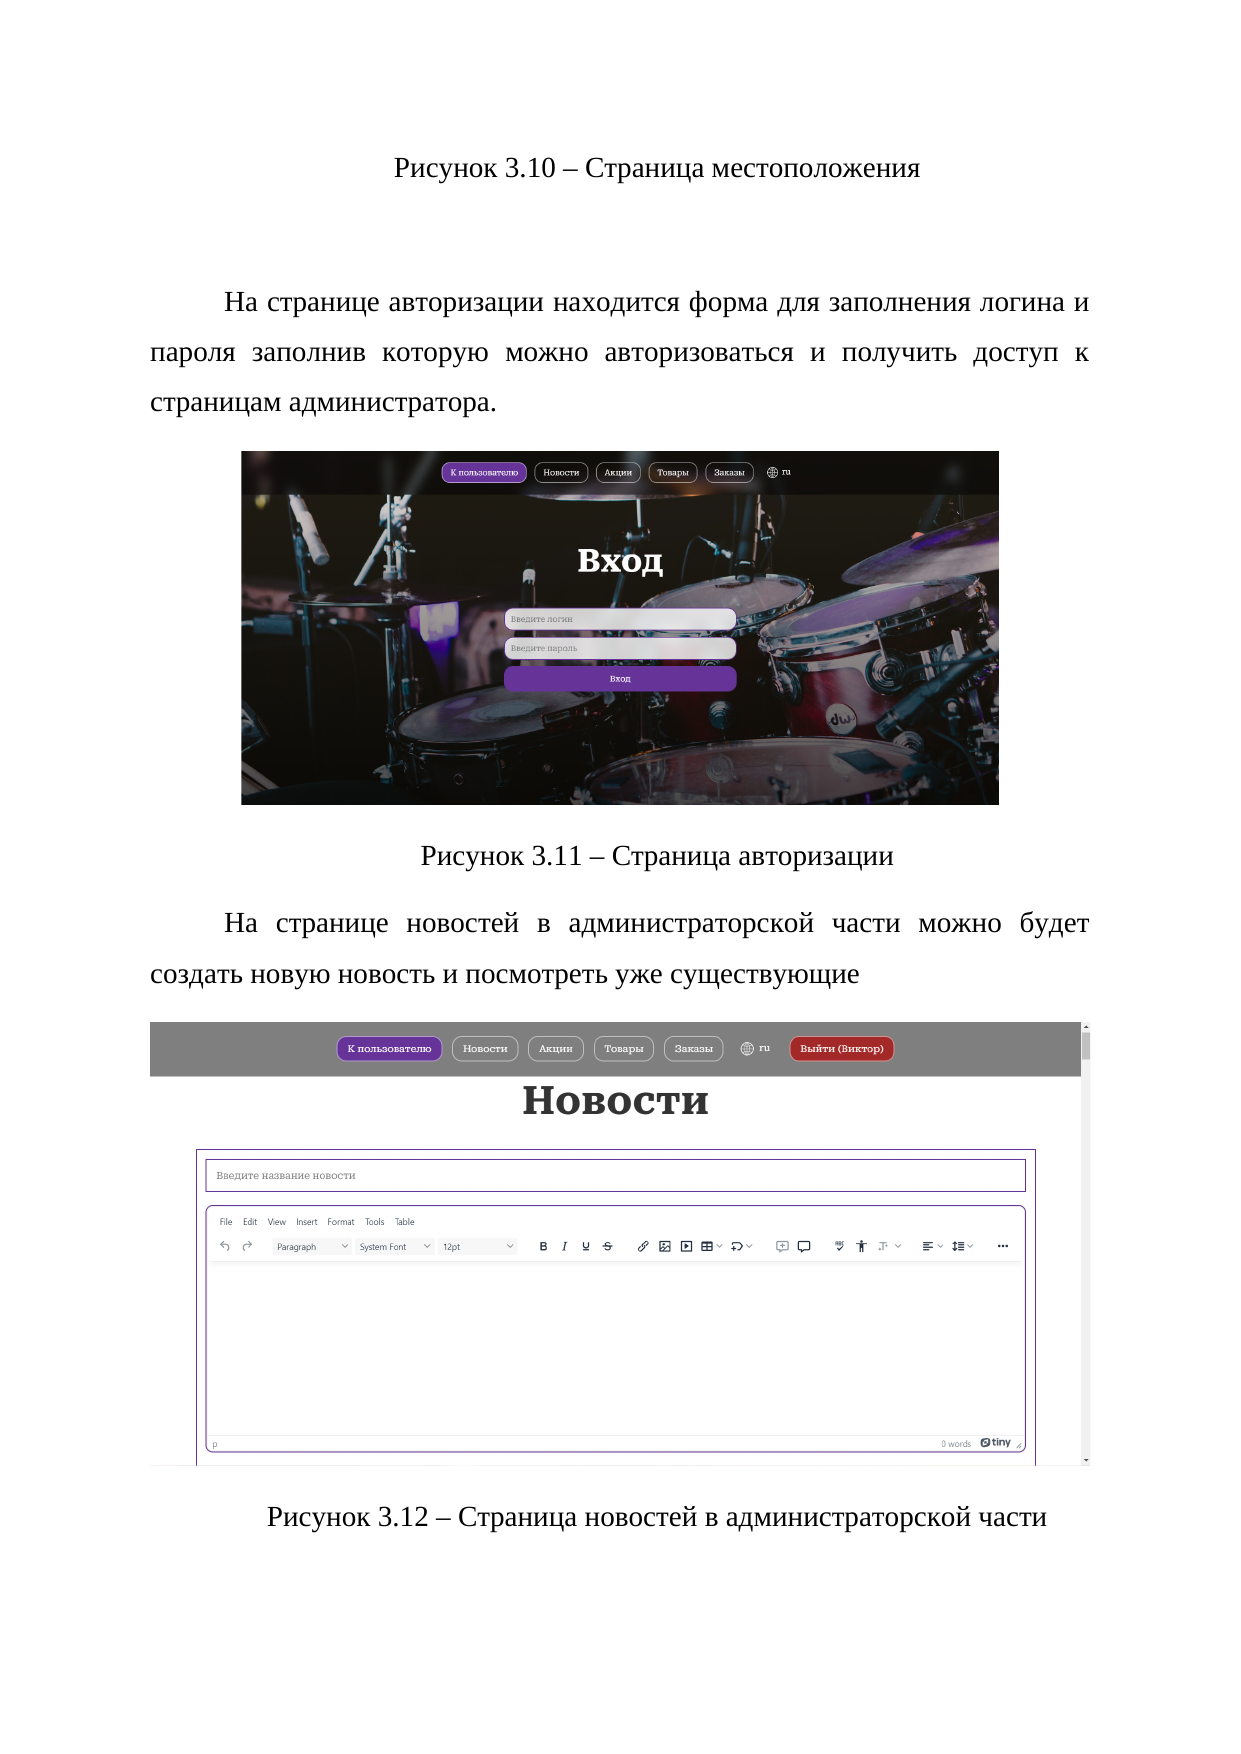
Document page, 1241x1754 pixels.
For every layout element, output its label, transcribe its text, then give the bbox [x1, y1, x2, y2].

text На странице авторизации находится форма для заполнения логина и пароля заполнив которую можно авторизоваться и получить доступ к страницам администратора. [150, 284, 1090, 418]
text Рисунок 3.12 – Страница новостей в администраторской части [150, 1499, 1090, 1532]
text Рисунок 3.10 – Страница местоположения [150, 150, 1090, 183]
picture [150, 1022, 1091, 1466]
text Рисунок 3.11 – Страница авторизации [150, 838, 1090, 872]
text На странице новостей в администраторской части можно будет создать новую новость и посмотреть уже существующие [150, 905, 1090, 989]
picture [241, 451, 999, 805]
